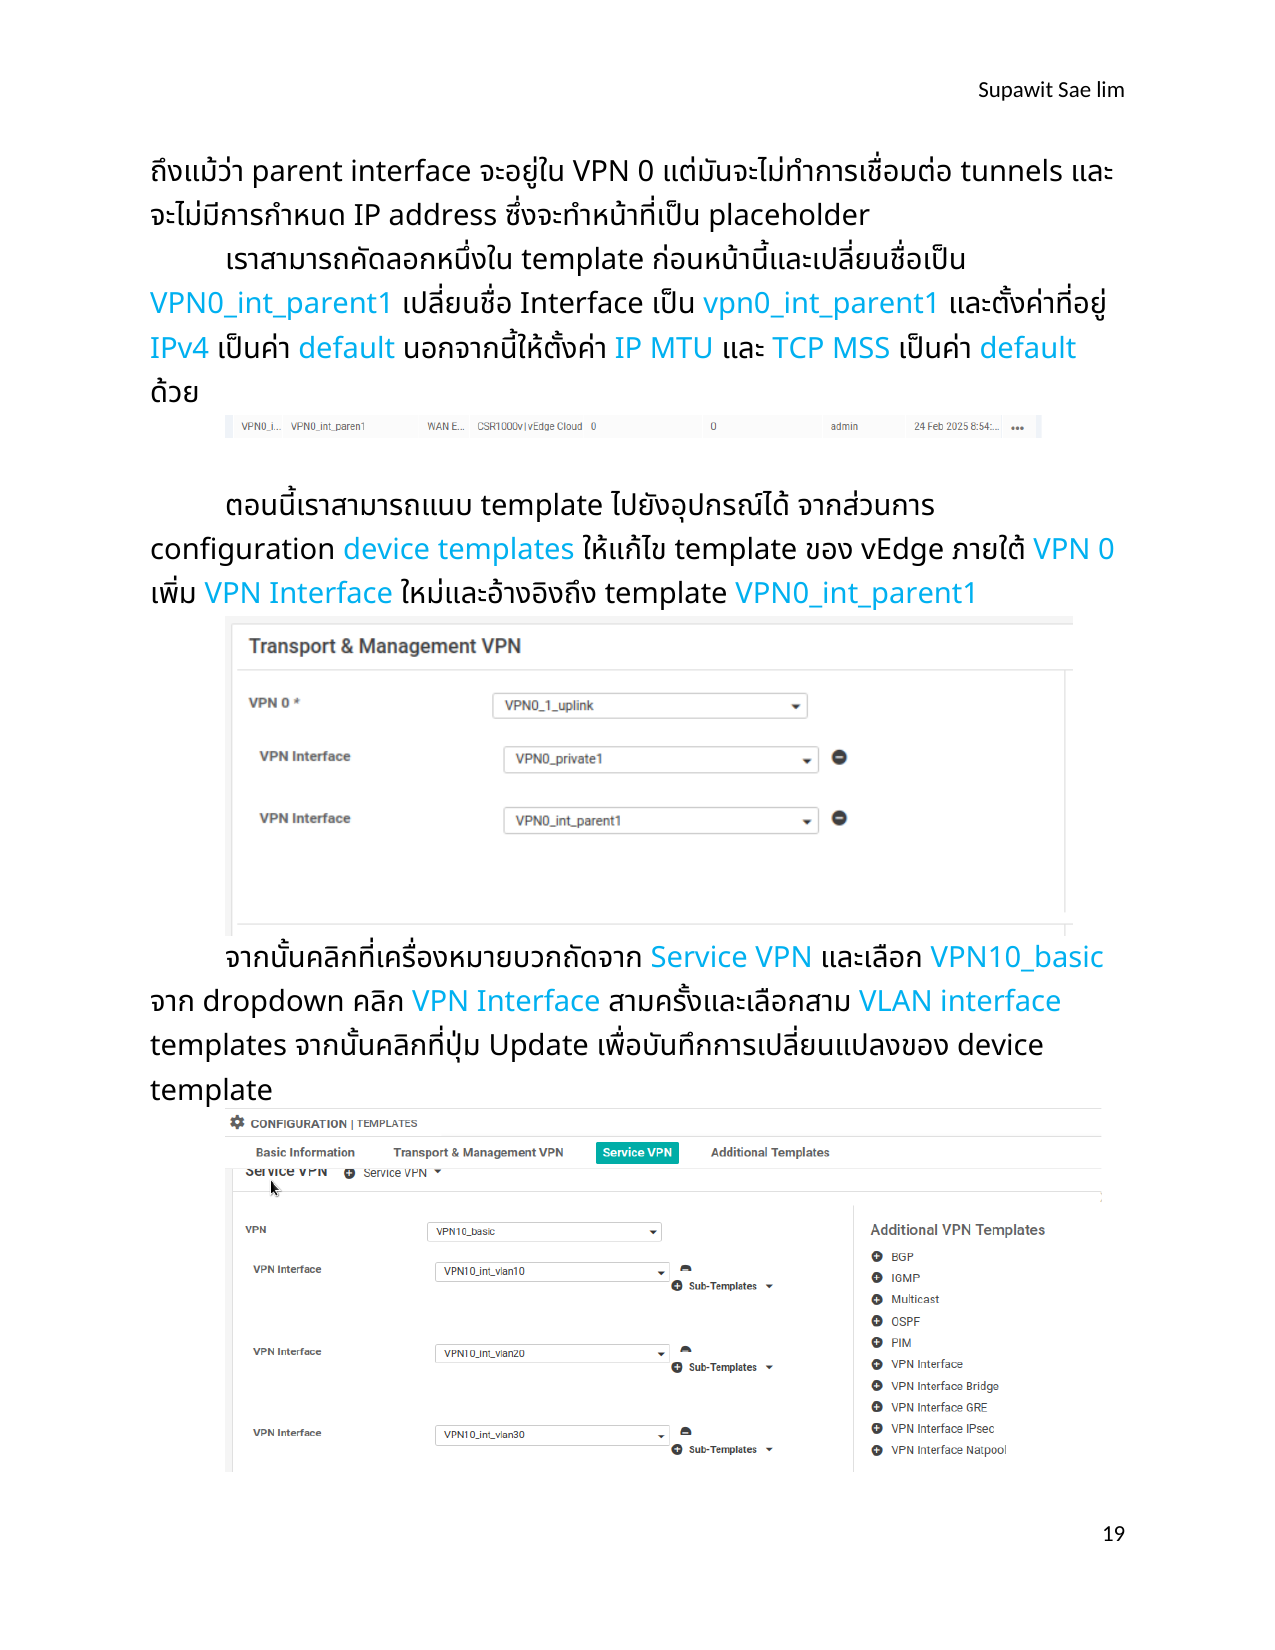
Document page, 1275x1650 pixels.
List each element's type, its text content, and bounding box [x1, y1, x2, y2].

picture [225, 1108, 1102, 1472]
picture [225, 415, 1042, 438]
text เราสามารถคัดลอกหนึ่งใน template ก่อนหน้านี้และเปลี่ยนชื่อเป็น VPN0_int_parent1 เปลี่ยนชื่อ Interface เป็น vpn0_int_parent1 และตั้งค่าที่อยู่ IPv4 เป็นค่า default นอกจากนี้ให้ตั้งค่า IP MTU และ TCP MSS เป็นค่า default ด้วย [150, 238, 1125, 415]
text ตอนนี้เราสามารถแนบ template ไปยังอุปกรณ์ได้ จากส่วนการ configuration device templates ให้แก้ไข template ของ vEdge ภายใต้ VPN 0 เพิ่ม VPN Interface ใหม่และอ้างอิงถึง template VPN0_int_parent1 [150, 484, 1125, 617]
picture [225, 616, 1073, 936]
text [150, 150, 1125, 238]
text จากนั้นคลิกที่เครื่องหมายบวกถัดจาก Service VPN และเลือก VPN10_basic จาก dropdown คลิก VPN Interface สามครั้งและเลือกสาม VLAN interface templates จากนั้นคลิกที่ปุ่ม Update เพื่อบันทึกการเปลี่ยนแปลงของ device template [150, 936, 1125, 1108]
